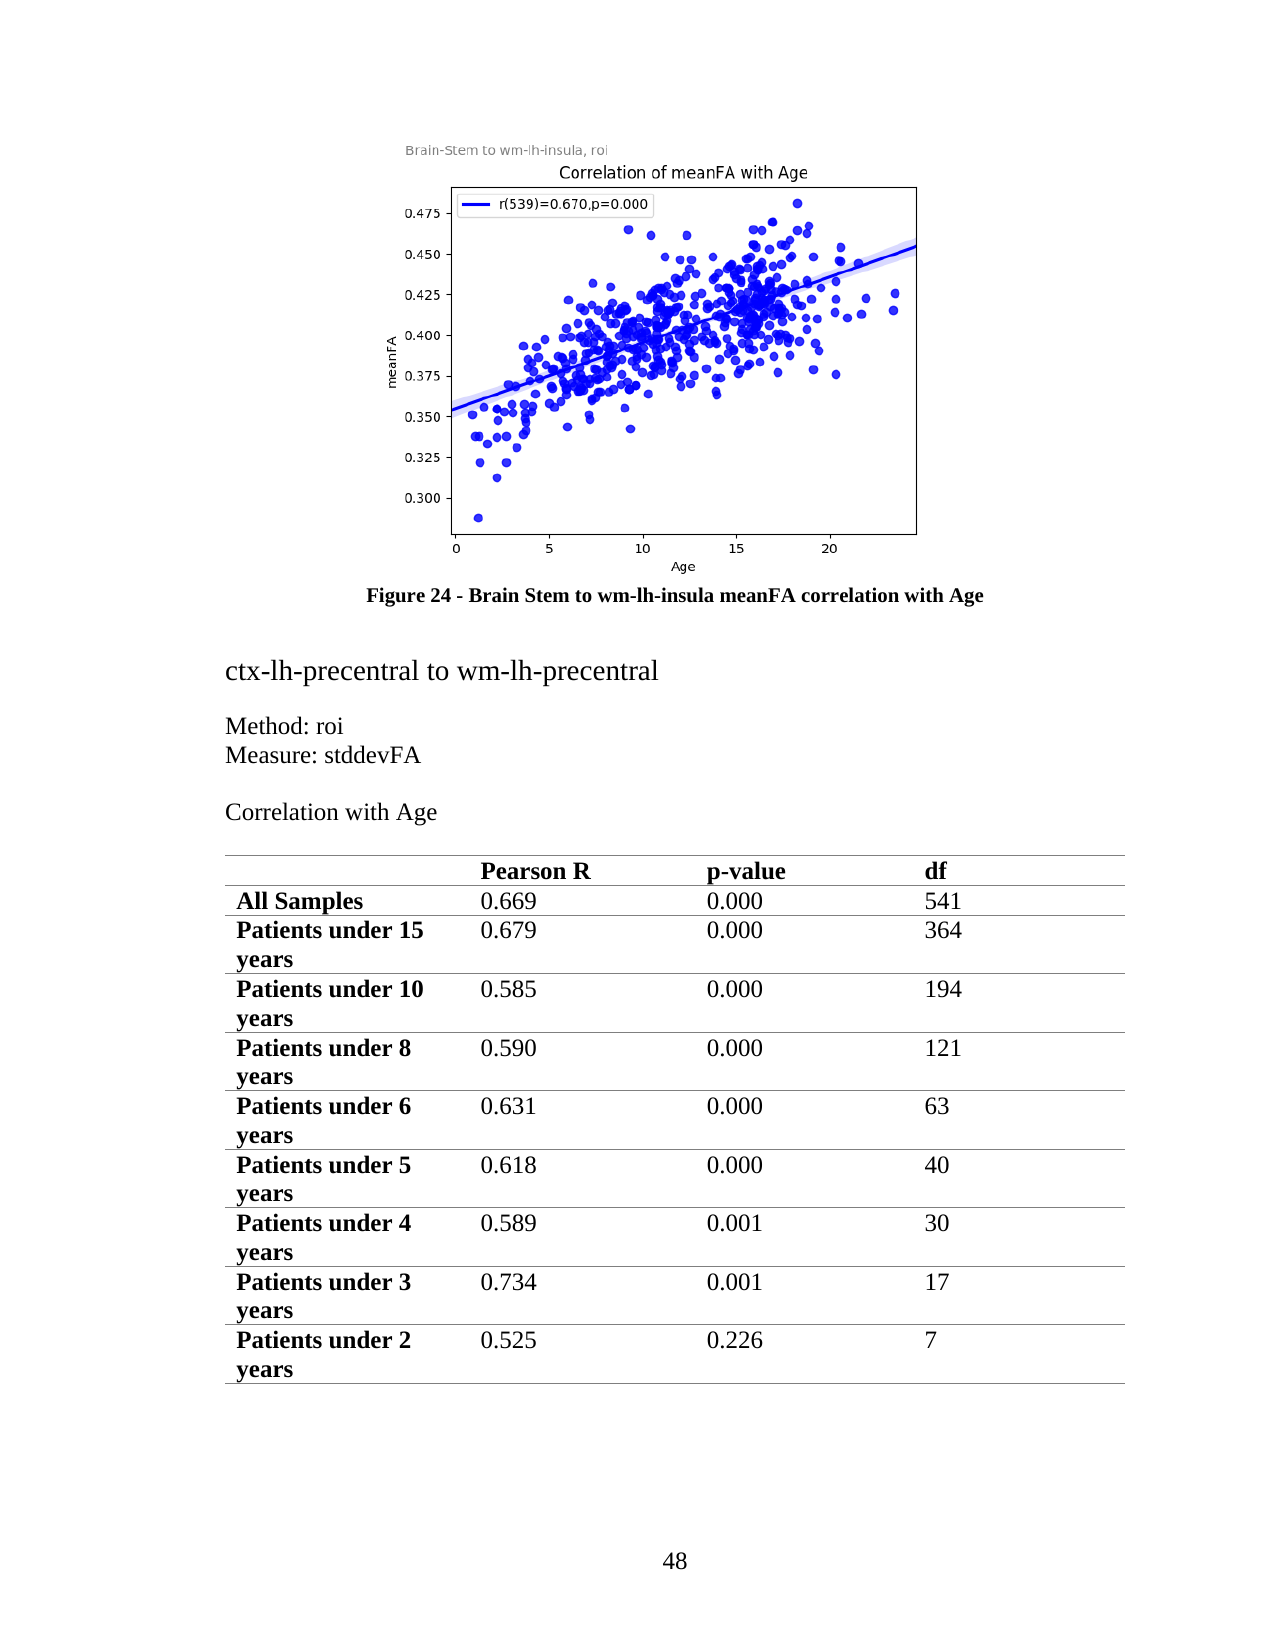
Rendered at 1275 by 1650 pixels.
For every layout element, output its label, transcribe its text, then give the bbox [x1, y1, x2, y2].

subtitle ctx-lh-precentral to wm-lh-precentral [225, 653, 1125, 686]
text Correlation with Age [225, 797, 1125, 826]
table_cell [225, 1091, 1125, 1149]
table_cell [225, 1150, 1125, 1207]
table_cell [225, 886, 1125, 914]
text Method: roi [225, 711, 1125, 740]
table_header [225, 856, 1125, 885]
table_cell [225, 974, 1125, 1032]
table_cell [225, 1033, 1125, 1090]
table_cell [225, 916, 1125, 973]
text Measure: stddevFA [225, 740, 1125, 769]
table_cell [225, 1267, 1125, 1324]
text Figure 24 - Brain Stem to wm-lh-insula meanFA correlation with Age [225, 582, 1125, 607]
picture [375, 132, 976, 583]
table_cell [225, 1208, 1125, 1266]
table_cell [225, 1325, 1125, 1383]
